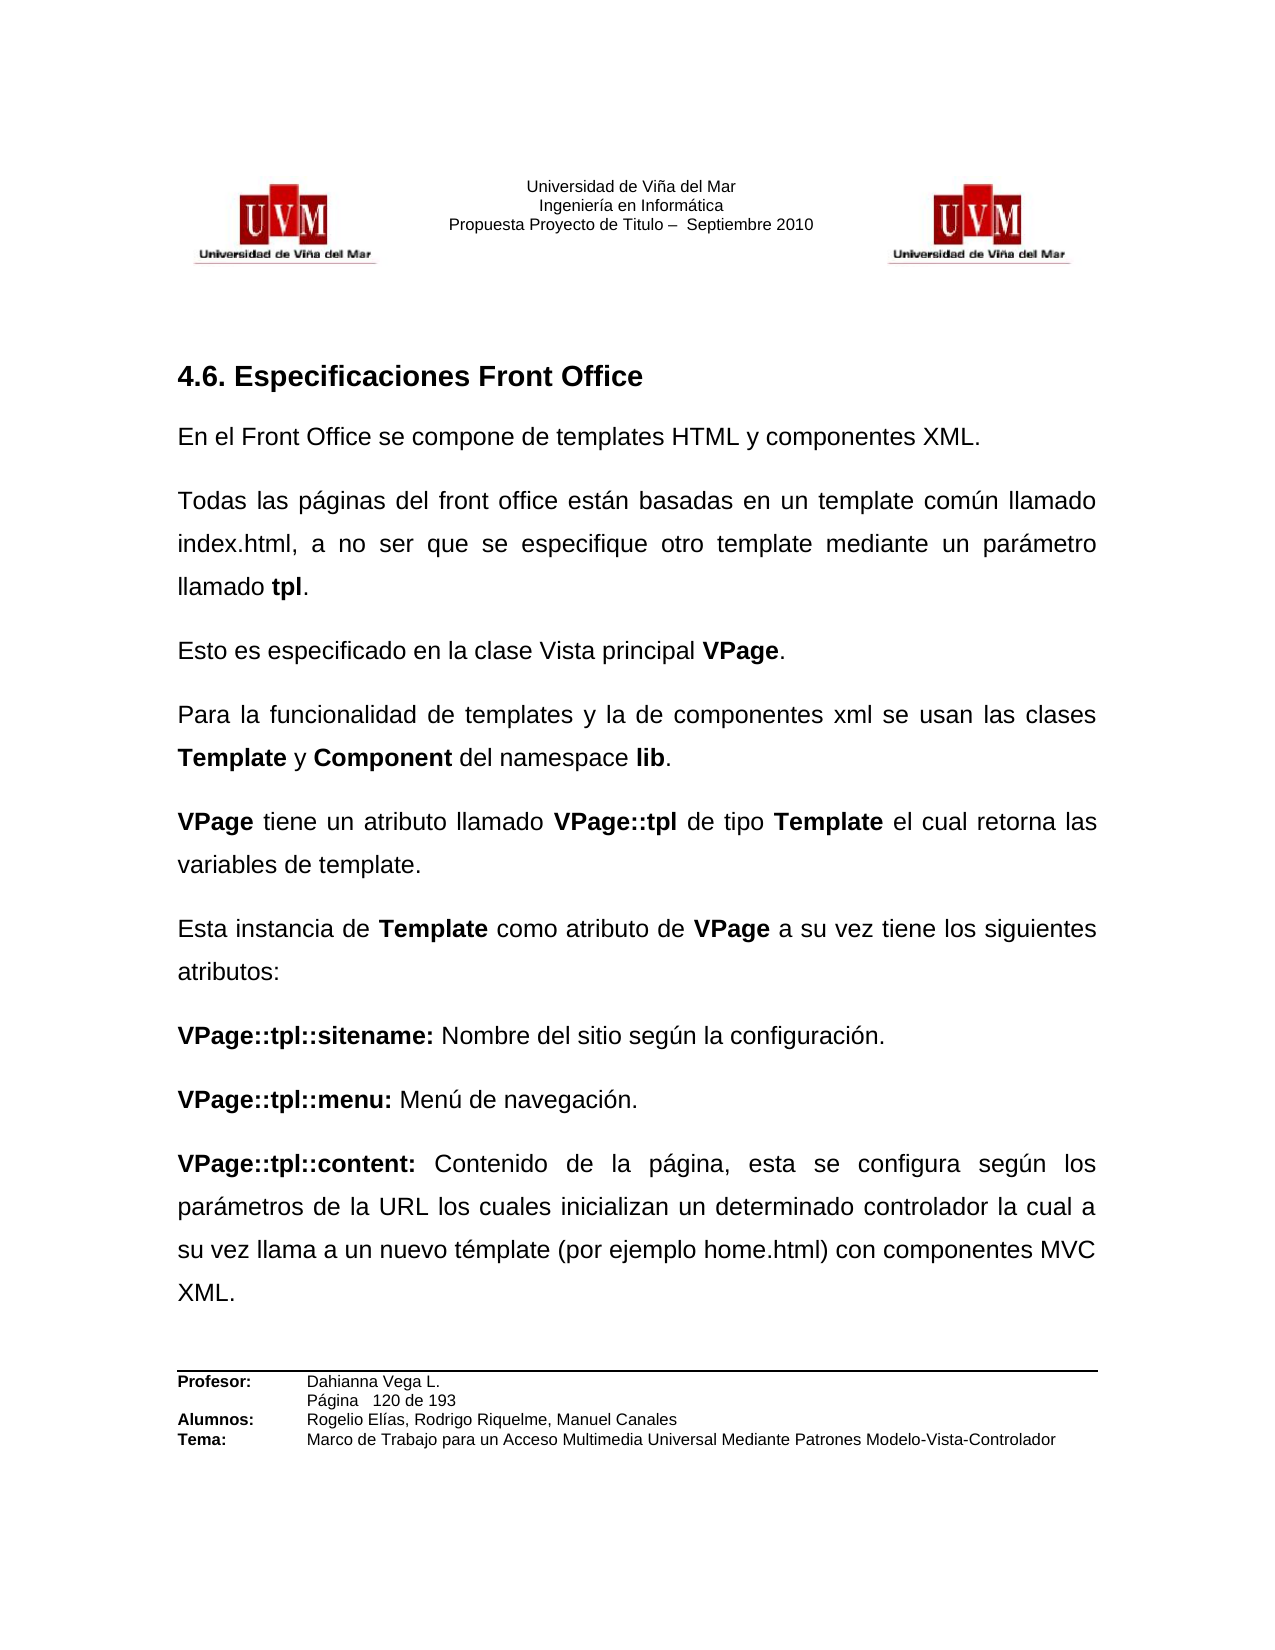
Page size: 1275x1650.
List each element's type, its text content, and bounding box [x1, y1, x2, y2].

text VPage tiene un atributo llamado VPage::tpl de tipo Template el cual retorna las variables de template. [177, 807, 1098, 879]
text VPage::tpl::sitename: Nombre del sitio según la configuración. [177, 1021, 1098, 1050]
text Esto es especificado en la clase Vista principal VPage. [177, 636, 1098, 664]
picture [871, 176, 1084, 267]
text Para la funcionalidad de templates y la de componentes xml se usan las clases Template y Component del namespace lib. [177, 700, 1098, 772]
text Esta instancia de Template como atributo de VPage a su vez tiene los siguientes atributos: [177, 914, 1098, 986]
picture [177, 176, 390, 267]
text VPage::tpl::content: Contenido de la página, esta se configura según los parámetros de la URL los cuales inicializan un determinado controlador la cual a su vez llama a un nuevo témplate (por ejemplo home.html) con componentes MVC XML. [177, 1149, 1098, 1307]
subtitle 4.6. Especificaciones Front Office [177, 359, 1098, 392]
text Todas las páginas del front office están basadas en un template común llamado index.html, a no ser que se especifique otro template mediante un parámetro llamado tpl. [177, 486, 1098, 601]
text VPage::tpl::menu: Menú de navegación. [177, 1085, 1098, 1114]
text En el Front Office se compone de templates HTML y componentes XML. [177, 422, 1098, 450]
